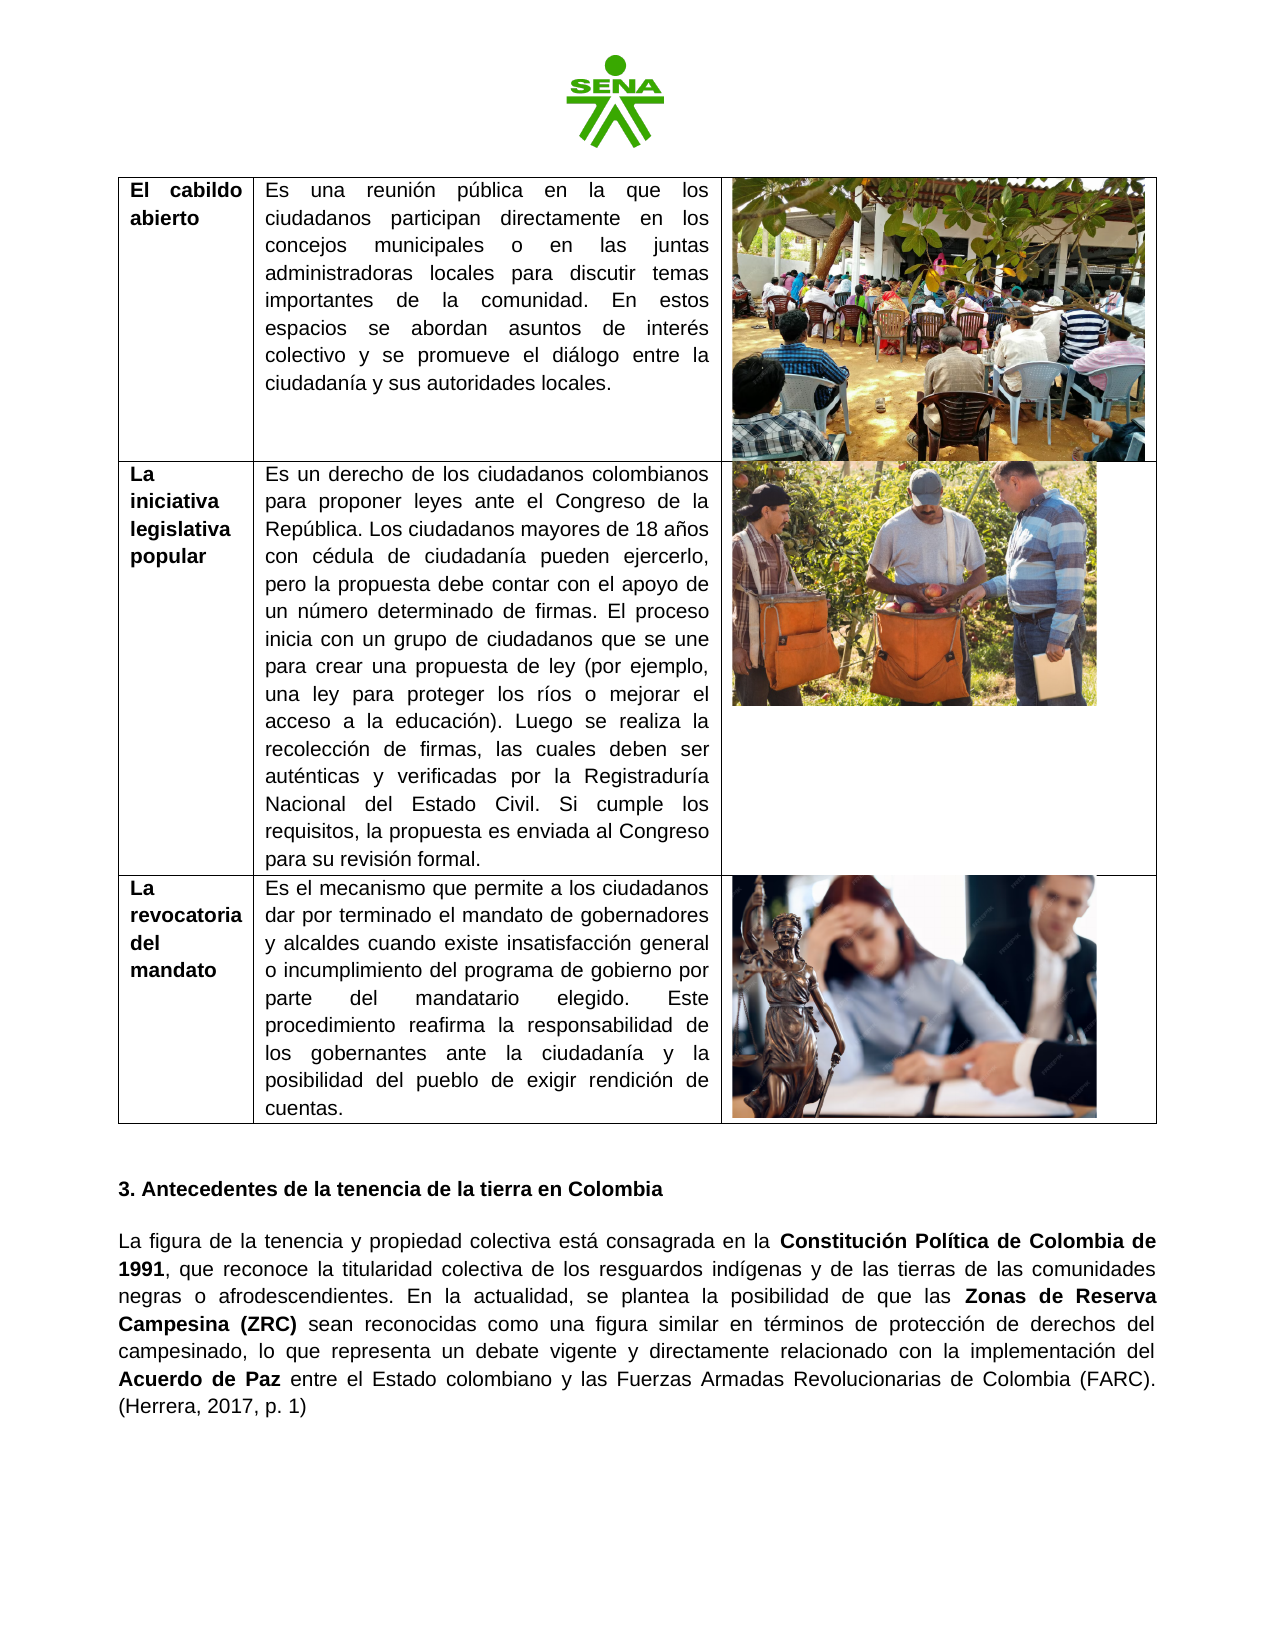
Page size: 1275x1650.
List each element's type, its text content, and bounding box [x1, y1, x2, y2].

text 3. Antecedentes de la tenencia de la tierra en Colombia [118, 1177, 1157, 1201]
table_cell La revocatoria del mandato [119, 876, 253, 1123]
picture [732, 875, 1097, 1118]
table_cell Es el mecanismo que permite a los ciudadanos dar por terminado el mandato de gobernadores y alcaldes cuando existe insatisfacción general o incumplimiento del programa de gobierno por parte del mandatario elegido. Este procedimiento reafirma la responsabilidad de los gobernantes ante la ciudadanía y la posibilidad del pueblo de exigir rendición de cuentas. [254, 876, 721, 1123]
table_cell [722, 462, 1156, 874]
table_cell [722, 876, 1156, 1123]
text La figura de la tenencia y propiedad colectiva está consagrada en la Constitución Política de Colombia de 1991, que reconoce la titularidad colectiva de los resguardos indígenas y de las tierras de las comunidades negras o afrodescendientes. En la actualidad, se plantea la posibilidad de que las Zonas de Reserva Campesina (ZRC) sean reconocidas como una figura similar en términos de protección de derechos del campesinado, lo que representa un debate vigente y directamente relacionado con la implementación del Acuerdo de Paz entre el Estado colombiano y las Fuerzas Armadas Revolucionarias de Colombia (FARC). (Herrera, 2017, p. 1) [118, 1229, 1157, 1418]
picture [566, 55, 664, 148]
table_cell Es un derecho de los ciudadanos colombianos para proponer leyes ante el Congreso de la República. Los ciudadanos mayores de 18 años con cédula de ciudadanía pueden ejercerlo, pero la propuesta debe contar con el apoyo de un número determinado de firmas. El proceso inicia con un grupo de ciudadanos que se une para crear una propuesta de ley (por ejemplo, una ley para proteger los ríos o mejorar el acceso a la educación). Luego se realiza la recolección de firmas, las cuales deben ser auténticas y verificadas por la Registraduría Nacional del Estado Civil. Si cumple los requisitos, la propuesta es enviada al Congreso para su revisión formal. [254, 462, 721, 874]
table_cell Es una reunión pública en la que los ciudadanos participan directamente en los concejos municipales o en las juntas administradoras locales para discutir temas importantes de la comunidad. En estos espacios se abordan asuntos de interés colectivo y se promueve el diálogo entre la ciudadanía y sus autoridades locales. [254, 178, 721, 461]
picture [732, 178, 1145, 706]
table_cell [722, 178, 732, 461]
table_cell [1145, 178, 1156, 461]
table_cell La iniciativa legislativa popular [119, 462, 253, 874]
table_cell El cabildo abierto [119, 178, 253, 461]
